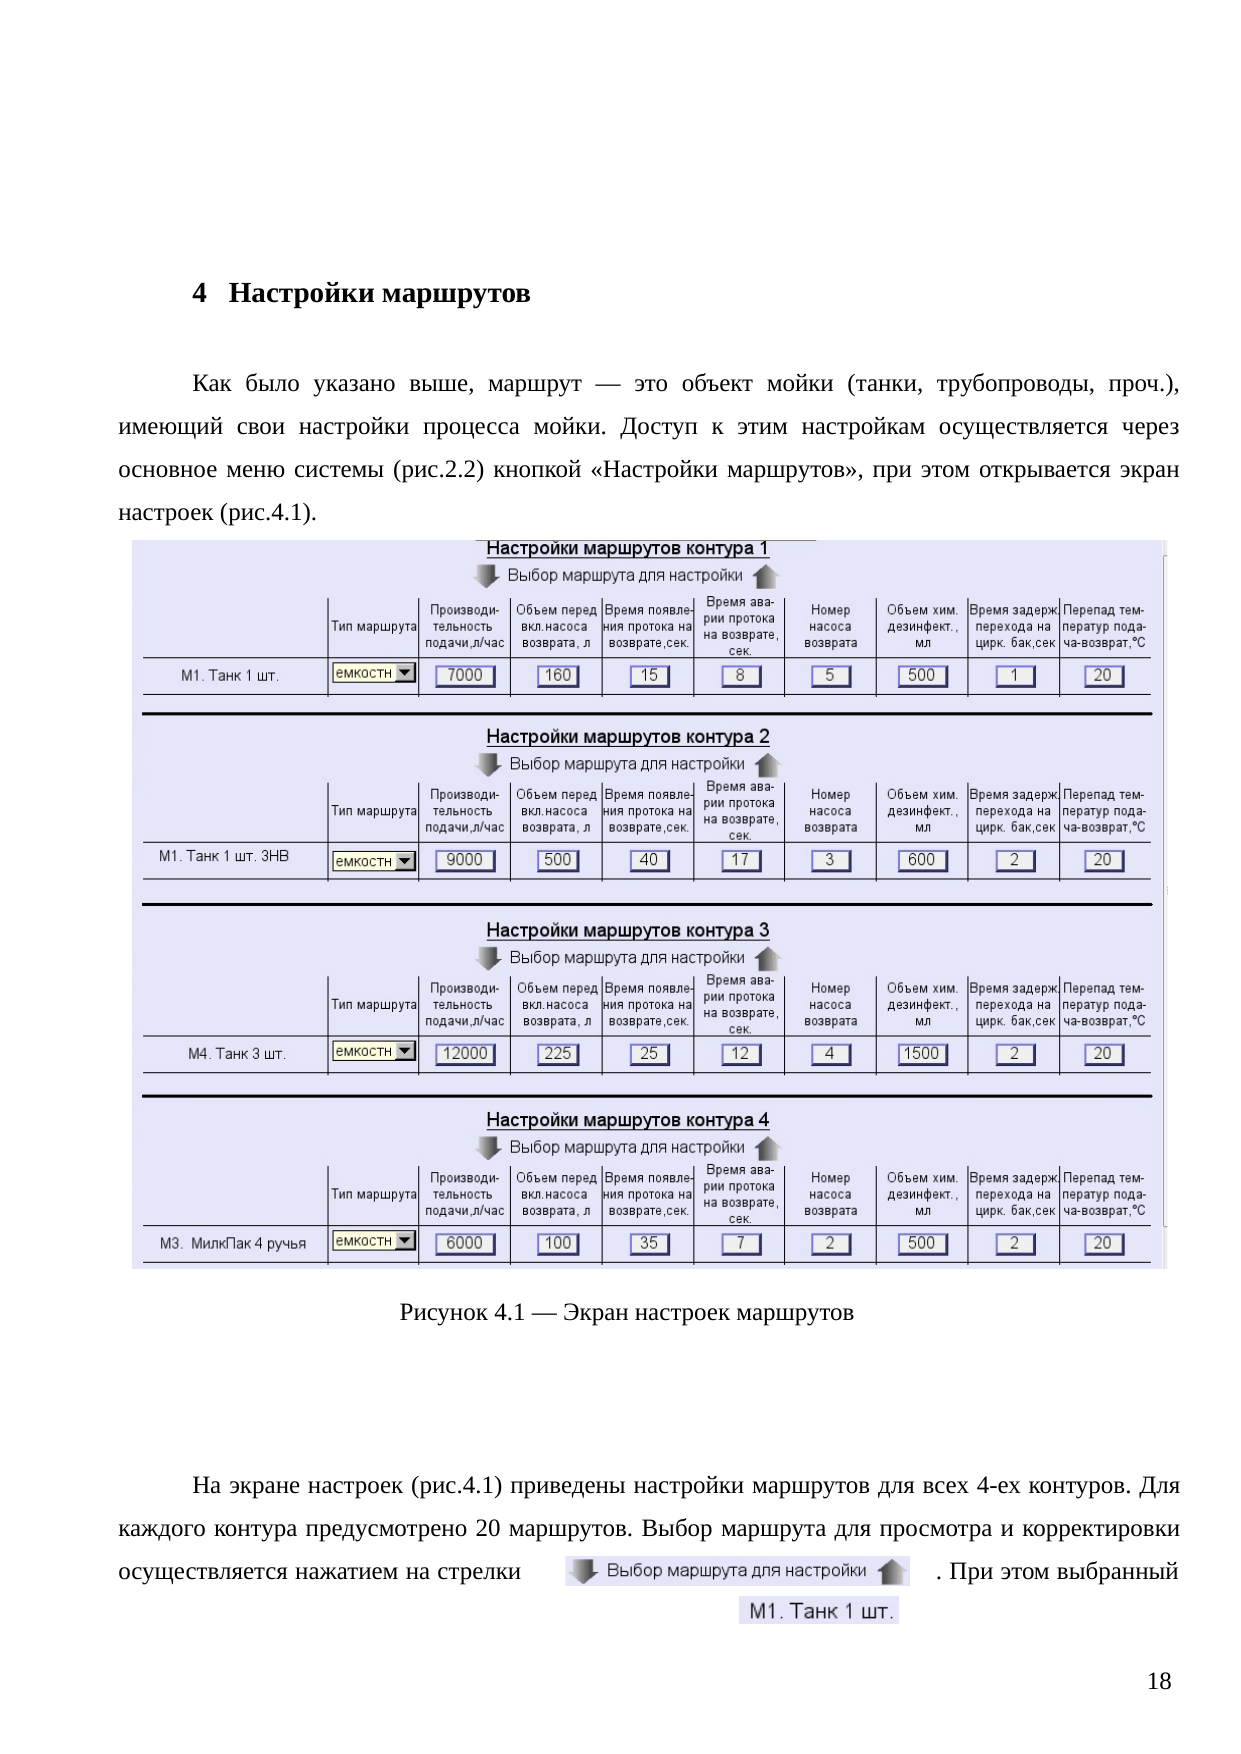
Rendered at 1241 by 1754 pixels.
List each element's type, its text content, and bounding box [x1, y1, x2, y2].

text Как было указано выше, маршрут — это объект мойки (танки, трубопроводы, проч.), имеющий свои настройки процесса мойки. Доступ к этим настройкам осуществляется через основное меню системы (рис.2.2) кнопкой «Настройки маршрутов», при этом открывается экран настроек (рис.4.1). [118, 368, 1181, 526]
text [118, 1470, 1181, 1585]
text Рисунок 4.1 — Экран настроек маршрутов [118, 541, 1181, 1326]
text 4 Настройки маршрутов [118, 275, 1181, 308]
